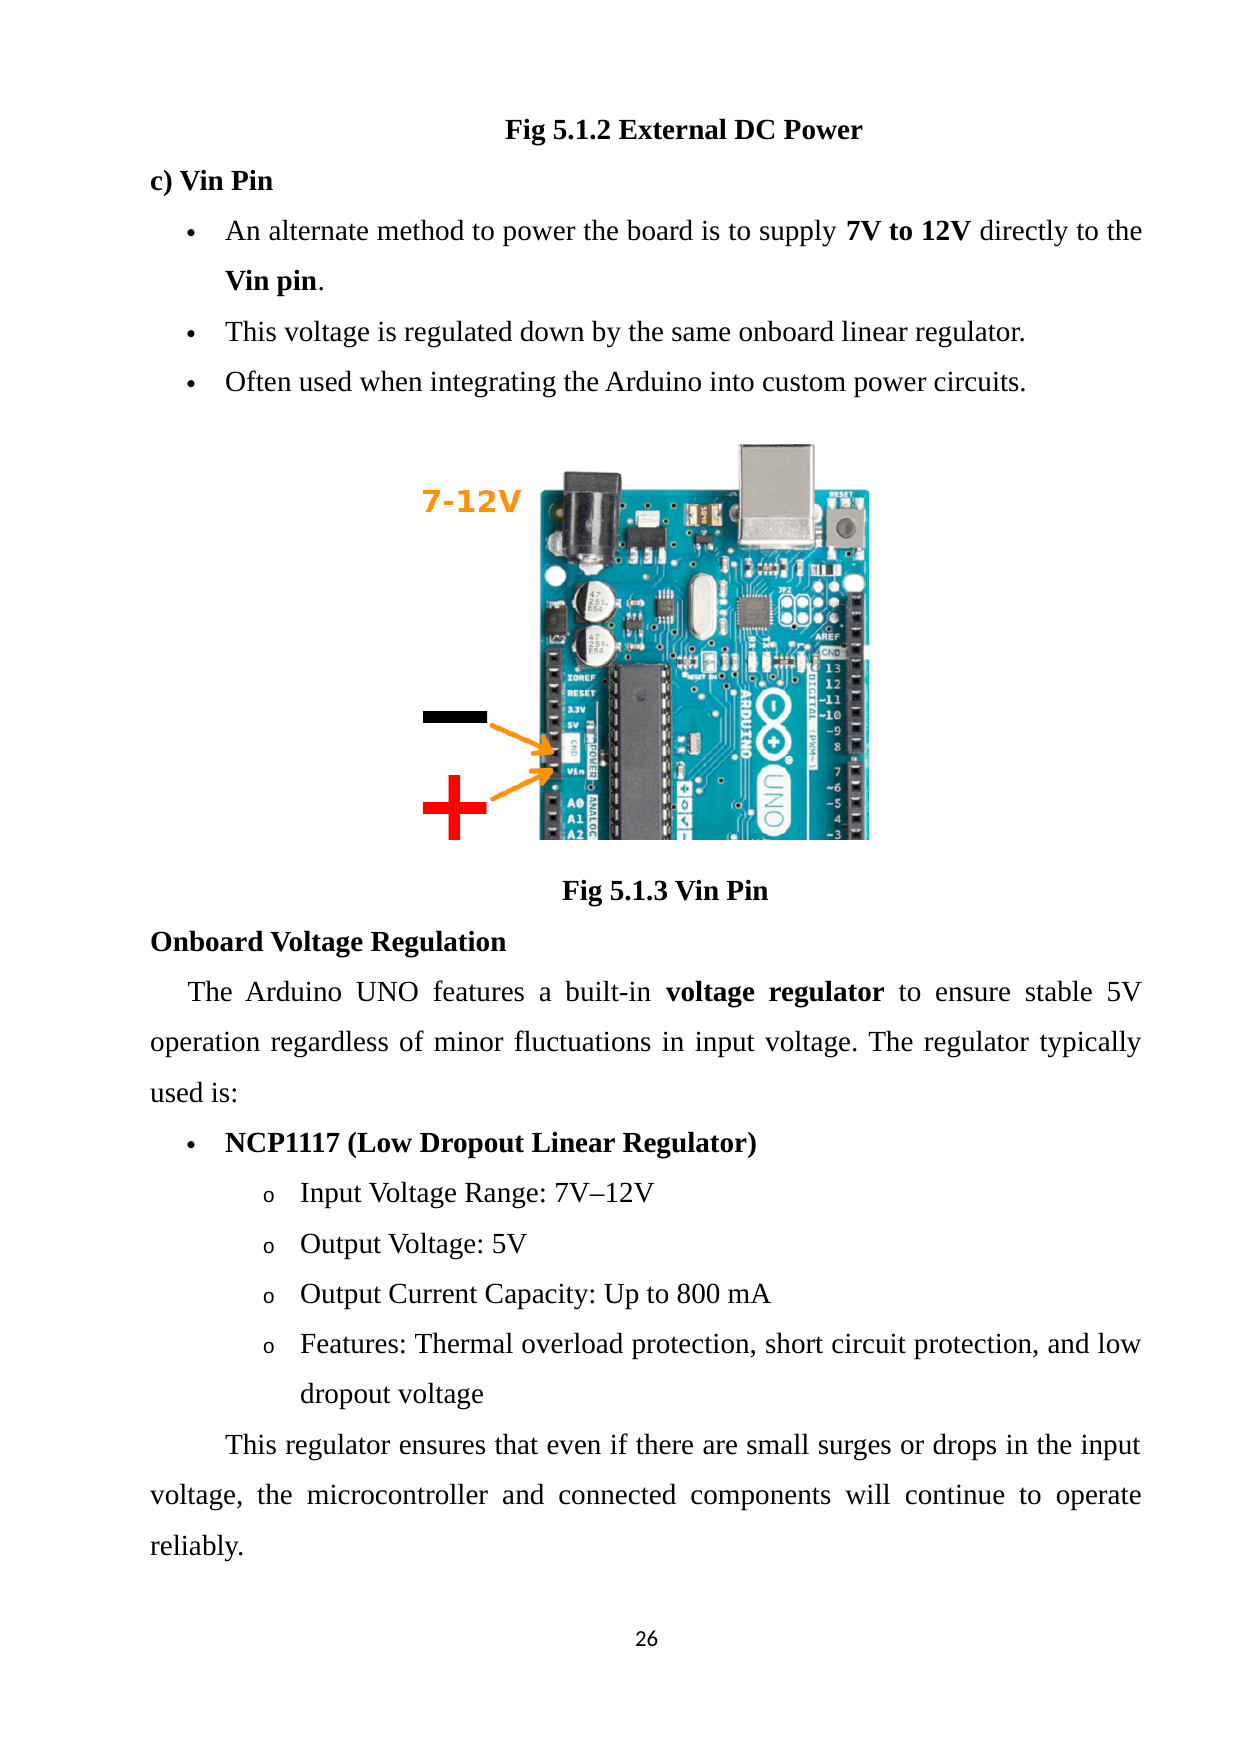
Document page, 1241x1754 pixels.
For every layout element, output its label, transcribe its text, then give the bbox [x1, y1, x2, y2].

picture [422, 444, 870, 840]
list Output Current Capacity: Up to 800 mA [262, 1276, 1143, 1309]
text c) Vin Pin [150, 163, 1143, 196]
text This regulator ensures that even if there are small surges or drops in the input voltage, the microcontroller and connected components will continue to operate reliably. [150, 1427, 1143, 1561]
text Onboard Voltage Regulation [150, 924, 1143, 957]
list NCP1117 (Low Dropout Linear Regulator) [187, 1125, 1143, 1159]
list Output Voltage: 5V [262, 1226, 1143, 1259]
list Often used when integrating the Arduino into custom power circuits. [187, 364, 1143, 398]
list An alternate method to power the board is to supply 7V to 12V directly to the Vin pin. [187, 213, 1143, 297]
list This voltage is regulated down by the same onboard linear regulator. [187, 314, 1143, 347]
text The Arduino UNO features a built-in voltage regulator to ensure stable 5V operation regardless of minor fluctuations in input voltage. The regulator typically used is: [150, 974, 1143, 1108]
list Input Voltage Range: 7V–12V [262, 1175, 1143, 1209]
list Features: Thermal overload protection, short circuit protection, and low dropout voltage [262, 1326, 1143, 1410]
list Fig 5.1.2 External DC Power [225, 112, 1143, 146]
